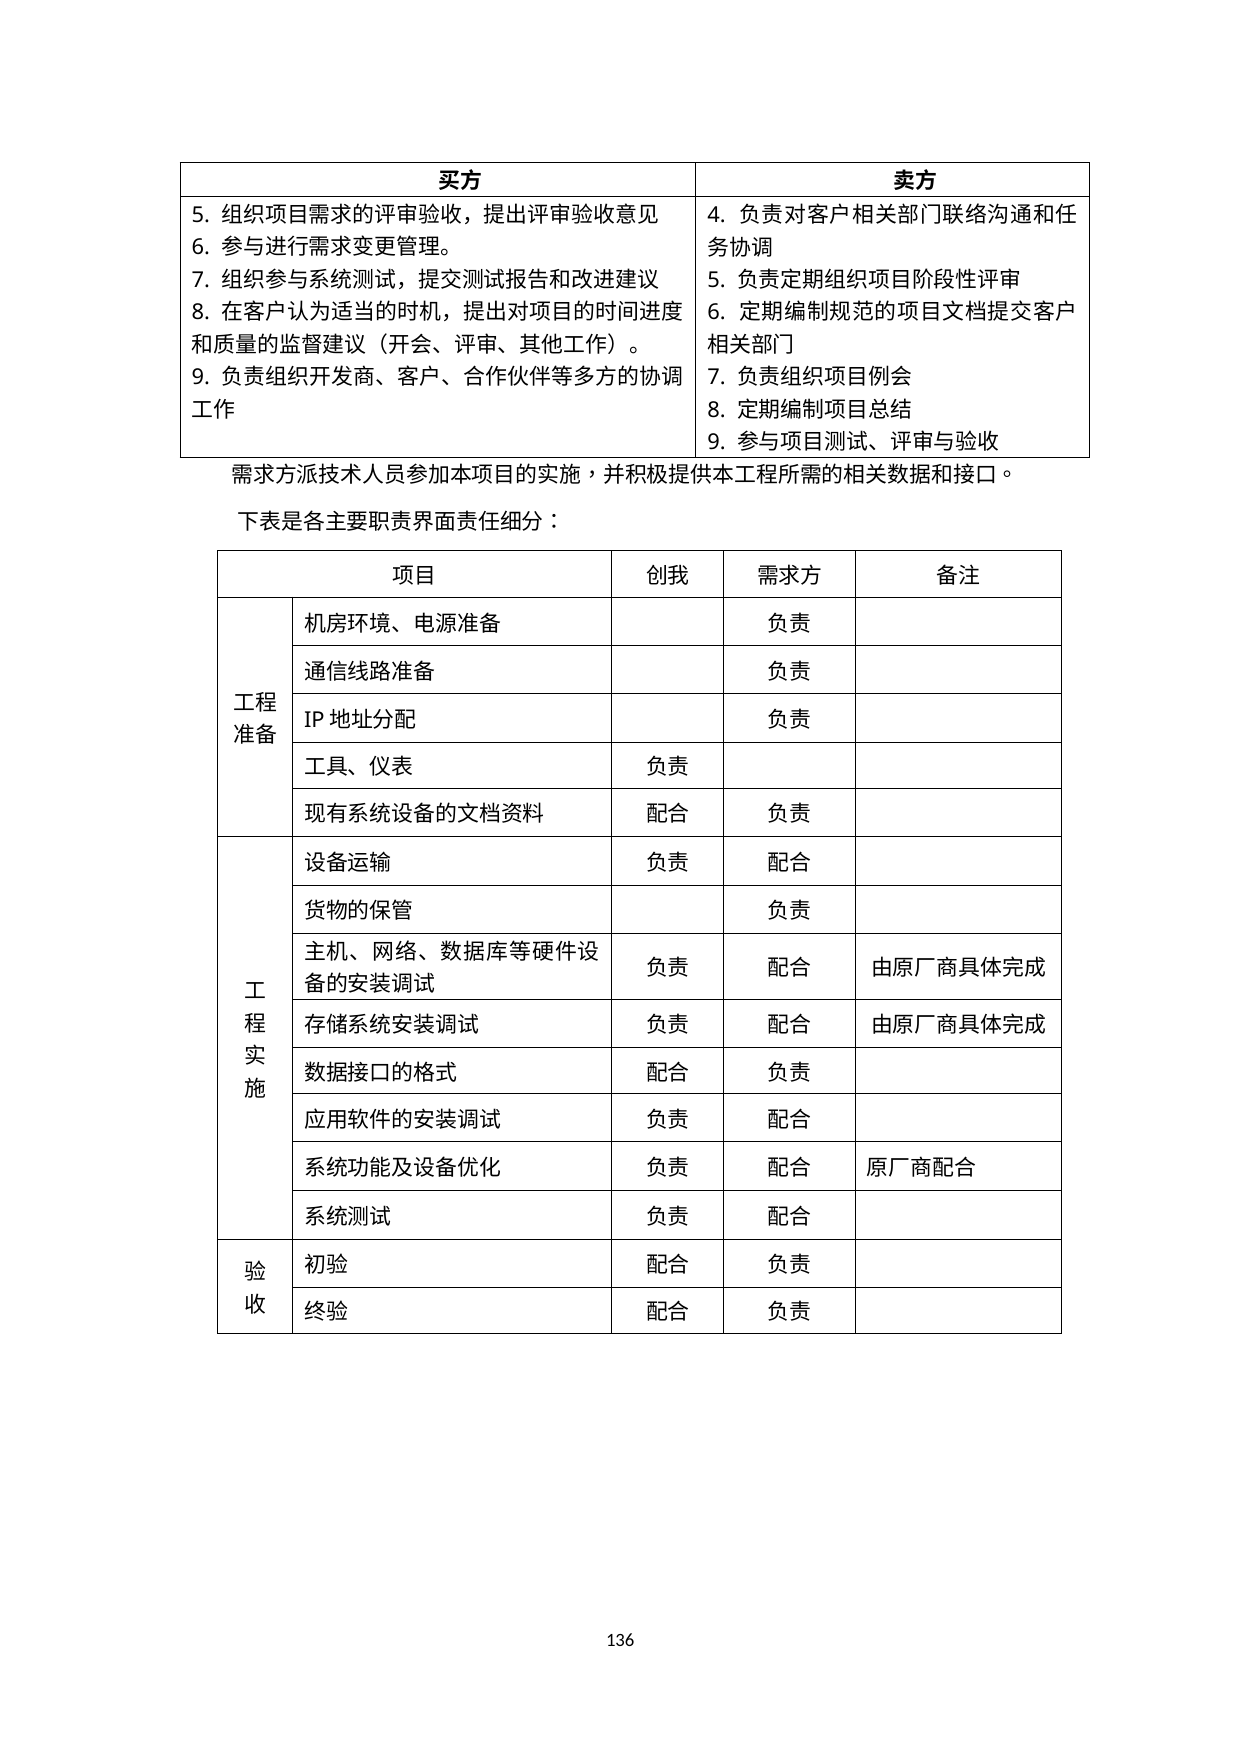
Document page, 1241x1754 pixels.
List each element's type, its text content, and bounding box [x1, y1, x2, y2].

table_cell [696, 197, 1089, 457]
table_cell [612, 598, 723, 645]
table_cell [724, 743, 855, 788]
table_cell 工具、仪表 [293, 743, 611, 788]
table_cell 系统功能及设备优化 [293, 1142, 611, 1190]
table_cell [856, 1288, 1061, 1333]
table_cell 负责 [612, 743, 723, 788]
table_cell 配合 [612, 789, 723, 836]
table_header 备注 [856, 551, 1061, 597]
table_cell 配合 [724, 934, 855, 998]
table_cell 配合 [724, 1191, 855, 1238]
table_cell 负责 [612, 934, 723, 998]
table_cell 工程准备 [218, 598, 292, 836]
table_cell 通信线路准备 [293, 646, 611, 693]
table_cell 负责 [724, 694, 855, 742]
table_cell 应用软件的安装调试 [293, 1094, 611, 1141]
table_cell [856, 837, 1061, 884]
table_cell 配合 [612, 1240, 723, 1287]
table_cell [856, 694, 1061, 742]
table_cell 配合 [724, 1142, 855, 1190]
table_cell 由原厂商具体完成 [856, 934, 1061, 998]
table_cell 负责 [612, 1094, 723, 1141]
table_cell 主机、网络、数据库等硬件设备的安装调试 [293, 934, 611, 998]
table_cell [856, 743, 1061, 788]
text 需求方派技术人员参加本项目的实施，并积极提供本工程所需的相关数据和接口。 [187, 458, 1053, 490]
table_cell [856, 789, 1061, 836]
table_cell 负责 [724, 598, 855, 645]
table_cell 负责 [724, 1240, 855, 1287]
table_cell 配合 [724, 1094, 855, 1141]
table_cell 系统测试 [293, 1191, 611, 1238]
table_cell IP地址分配 [293, 694, 611, 742]
table_cell [856, 598, 1061, 645]
table_cell 数据接口的格式 [293, 1048, 611, 1093]
table_cell 原厂商配合 [856, 1142, 1061, 1190]
table_cell 存储系统安装调试 [293, 1000, 611, 1047]
table_cell [856, 1240, 1061, 1287]
table_cell [856, 886, 1061, 932]
table_cell 负责 [724, 789, 855, 836]
table_cell 工 程 实 施 [218, 837, 292, 1238]
table_cell 配合 [612, 1048, 723, 1093]
table_cell [612, 694, 723, 742]
table_cell 验 收 [218, 1240, 292, 1333]
table_cell 负责 [612, 837, 723, 884]
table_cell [181, 197, 695, 457]
table_cell [856, 1048, 1061, 1093]
table_cell [856, 1094, 1061, 1141]
table_cell [856, 646, 1061, 693]
text 下表是各主要职责界面责任细分： [187, 505, 1053, 537]
table_cell [612, 886, 723, 932]
table_cell 负责 [612, 1000, 723, 1047]
table_cell 现有系统设备的文档资料 [293, 789, 611, 836]
table_cell 初验 [293, 1240, 611, 1287]
table_header 卖方 [696, 163, 1089, 196]
table_cell 终验 [293, 1288, 611, 1333]
table_header 需求方 [724, 551, 855, 597]
table_cell 负责 [724, 646, 855, 693]
table_cell 配合 [724, 1000, 855, 1047]
table_cell [856, 1191, 1061, 1238]
table_header 创我 [612, 551, 723, 597]
table_cell 机房环境、电源准备 [293, 598, 611, 645]
table_cell 负责 [612, 1142, 723, 1190]
table_cell 负责 [724, 1048, 855, 1093]
table_header 项目 [218, 551, 611, 597]
table_cell [612, 646, 723, 693]
table_cell 设备运输 [293, 837, 611, 884]
table_cell 负责 [724, 886, 855, 932]
table_cell 配合 [612, 1288, 723, 1333]
table_cell 配合 [724, 837, 855, 884]
table_cell 负责 [612, 1191, 723, 1238]
table_header 买方 [181, 163, 695, 196]
table_cell 货物的保管 [293, 886, 611, 932]
table_cell 负责 [724, 1288, 855, 1333]
table_cell 由原厂商具体完成 [856, 1000, 1061, 1047]
